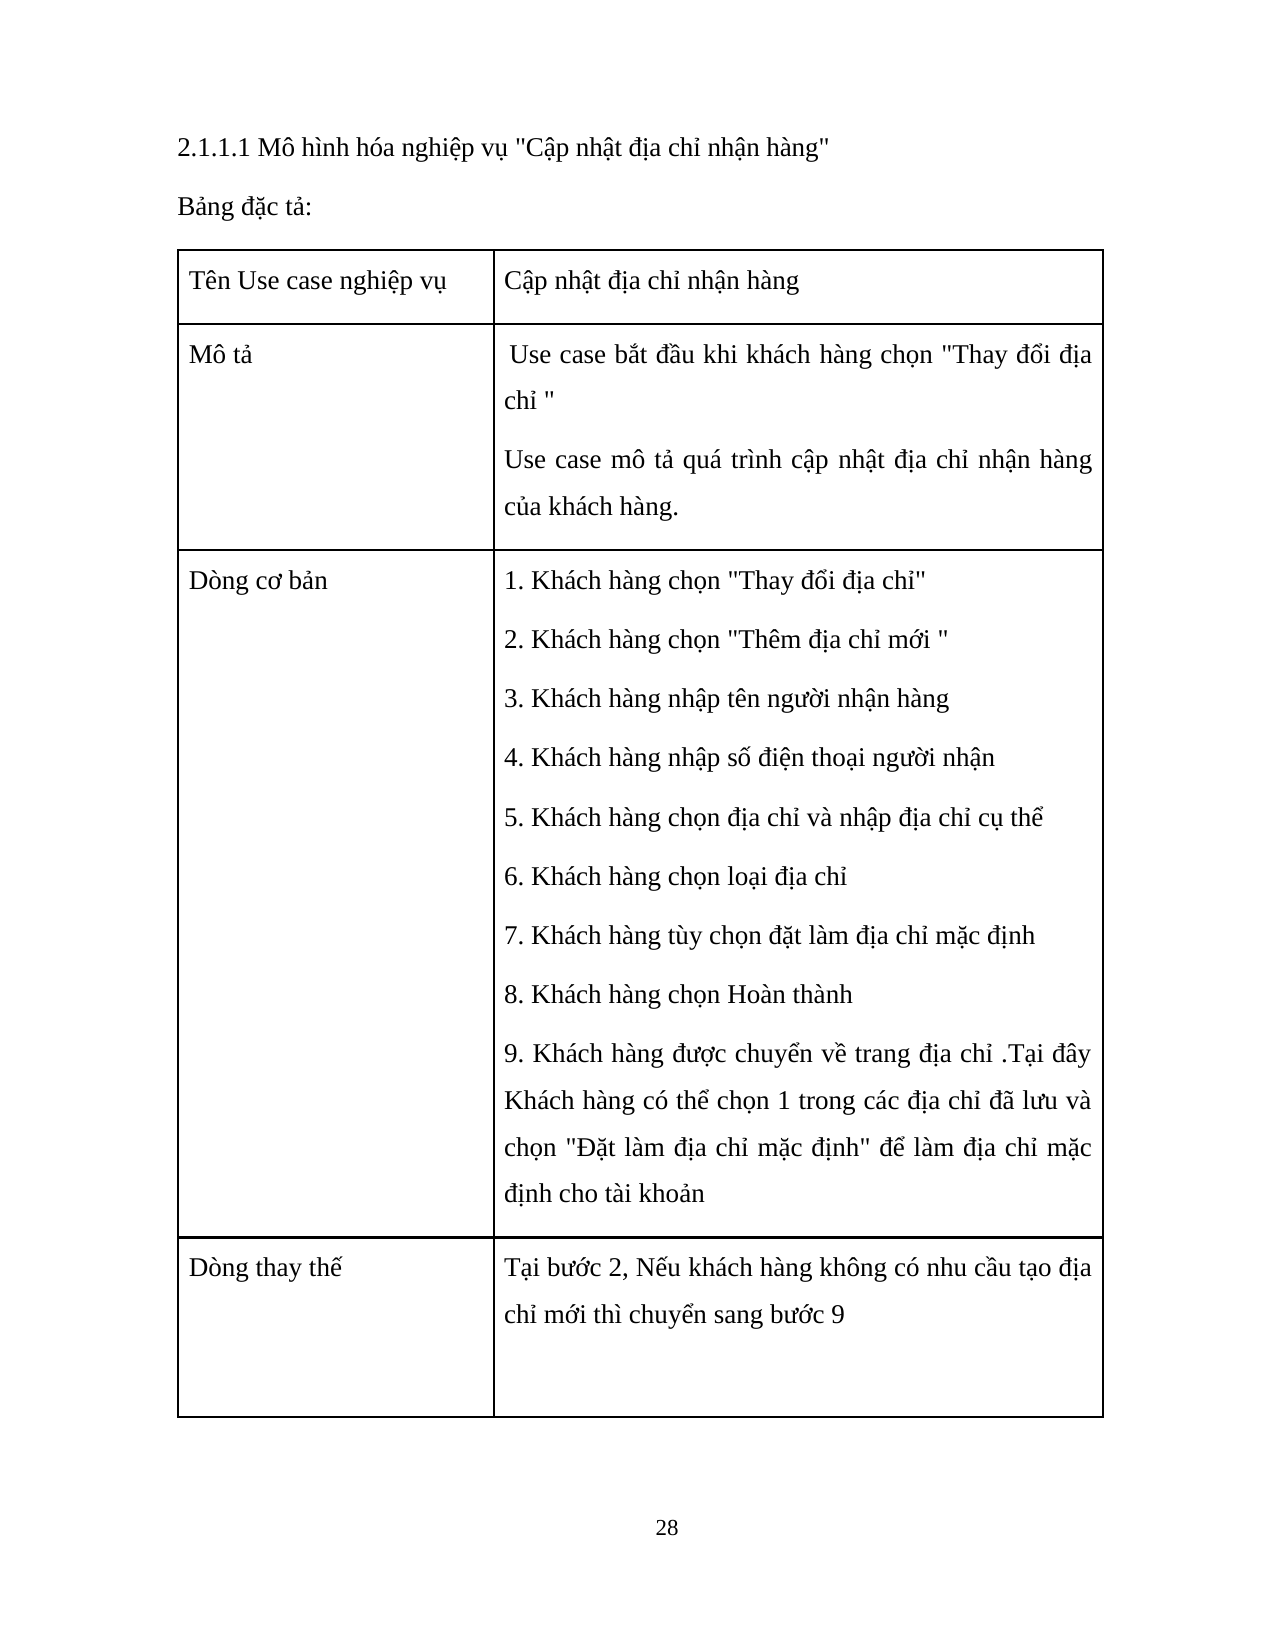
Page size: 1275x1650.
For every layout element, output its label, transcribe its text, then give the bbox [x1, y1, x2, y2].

table_cell Tại bước 2, Nếu khách hàng không có nhu cầu tạo địa chỉ mới thì chuyển sang bước 9 [495, 1239, 1102, 1416]
table_cell Mô tả [179, 325, 493, 549]
table_cell Dòng thay thế [179, 1239, 493, 1416]
table_cell 1. Khách hàng chọn "Thay đổi địa chỉ" 2. Khách hàng chọn "Thêm địa chỉ mới " 3. Khách hàng nhập tên người nhận hàng 4. Khách hàng nhập số điện thoại người nhận 5. Khách hàng chọn địa chỉ và nhập địa chỉ cụ thể 6. Khách hàng chọn loại địa chỉ 7. Khách hàng tùy chọn đặt làm địa chỉ mặc định 8. Khách hàng chọn Hoàn thành 9. Khách hàng được chuyển về trang địa chỉ .Tại đây Khách hàng có thể chọn 1 trong các địa chỉ đã lưu và chọn "Đặt làm địa chỉ mặc định" để làm địa chỉ mặc định cho tài khoản [495, 551, 1102, 1236]
table_header Cập nhật địa chỉ nhận hàng [495, 251, 1102, 323]
list Mô hình hóa nghiệp vụ "Cập nhật địa chỉ nhận hàng" [177, 131, 1156, 162]
table_cell Use case bắt đầu khi khách hàng chọn "Thay đổi địa chỉ " Use case mô tả quá trình cập nhật địa chỉ nhận hàng của khách hàng. [495, 325, 1102, 549]
text Bảng đặc tả: [177, 190, 1156, 221]
table_cell Dòng cơ bản [179, 551, 493, 1236]
table_header Tên Use case nghiệp vụ [179, 251, 493, 323]
